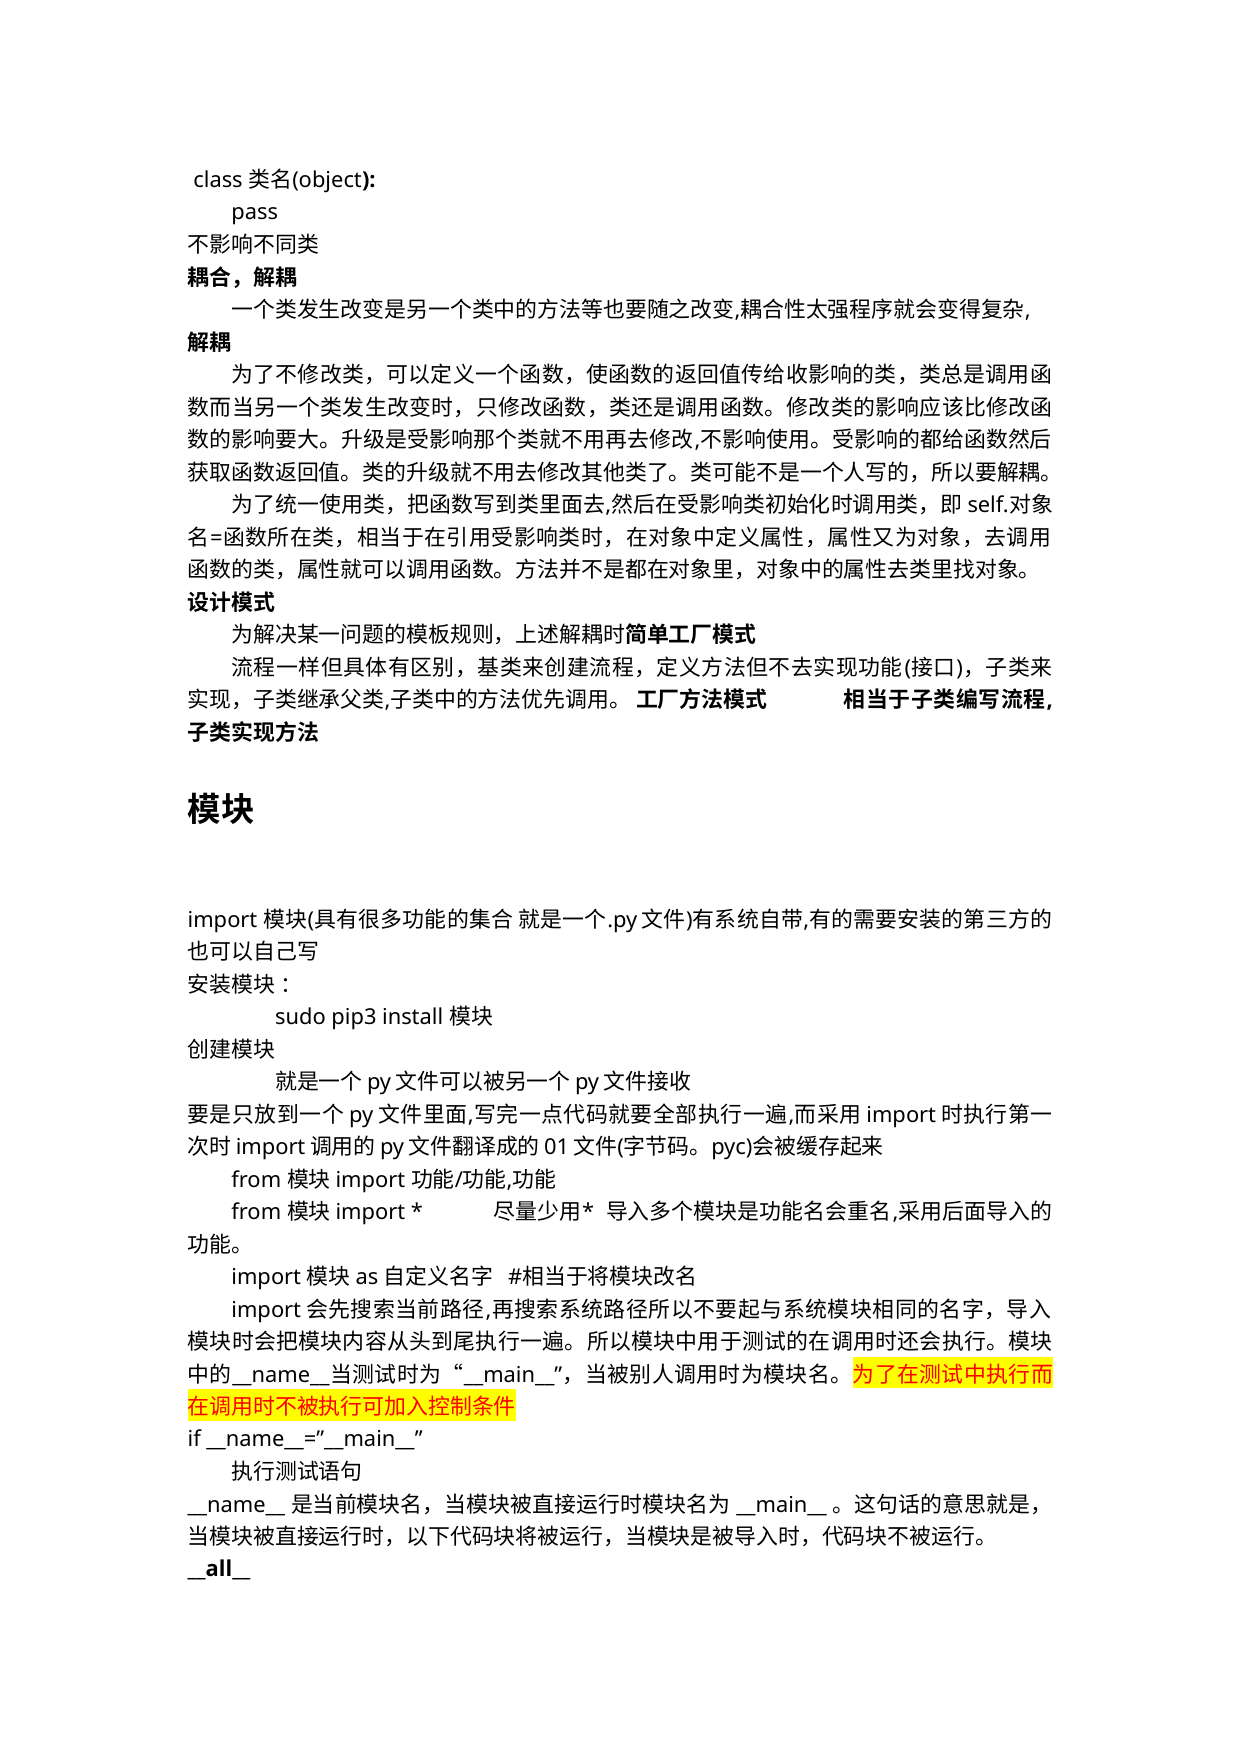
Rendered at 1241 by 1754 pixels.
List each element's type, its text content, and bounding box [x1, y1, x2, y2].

text 执行测试语句 [187, 1454, 1053, 1486]
text import 模块(具有很多功能的集合 就是一个.py文件)有系统自带,有的需要安装的第三方的也可以自己写 [187, 901, 1053, 966]
text from 模块 import * 尽量少用* 导入多个模块是功能名会重名,采用后面导入的功能。 [187, 1194, 1053, 1259]
text 解耦 [187, 324, 1053, 357]
text __all__ [187, 1551, 1053, 1584]
text import 模块 as 自定义名字 #相当于将模块改名 [187, 1259, 1053, 1291]
text if __name__=”__main__” [187, 1421, 1053, 1454]
text 不影响不同类 [187, 227, 1053, 259]
text 安装模块 ： [187, 966, 1053, 999]
text 为了统一使用类，把函数写到类里面去,然后在受影响类初始化时调用类，即self.对象名=函数所在类，相当于在引用受影响类时，在对象中定义属性，属性又为对象，去调用函数的类，属性就可以调用函数。方法并不是都在对象里，对象中的属性去类里找对象。 [187, 487, 1053, 584]
text 要是只放到一个py文件里面,写完一点代码就要全部执行一遍,而采用import时执行第一次时import调用的py文件翻译成的01文件(字节码。pyc)会被缓存起来 [187, 1096, 1053, 1161]
text pass [187, 194, 1053, 227]
text 为解决某一问题的模板规则，上述解耦时简单工厂模式 [187, 617, 1053, 649]
text 创建模块 [187, 1031, 1053, 1064]
text __name__ 是当前模块名，当模块被直接运行时模块名为 __main__ 。这句话的意思就是，当模块被直接运行时，以下代码块将被运行，当模块是被导入时，代码块不被运行。 [187, 1486, 1053, 1551]
text 流程一样但具体有区别，基类来创建流程，定义方法但不去实现功能(接口)，子类来实现，子类继承父类,子类中的方法优先调用。 工厂方法模式 相当于子类编写流程,子类实现方法 [187, 649, 1053, 747]
text from 模块 import 功能/功能,功能 [187, 1161, 1053, 1194]
text 一个类发生改变是另一个类中的方法等也要随之改变,耦合性太强程序就会变得复杂, [187, 292, 1053, 324]
subtitle 模块 [187, 774, 1053, 839]
text 设计模式 [187, 584, 1053, 617]
text 就是一个py文件可以被另一个py文件接收 [187, 1064, 1053, 1096]
text class 类名(object): [187, 162, 1053, 194]
text sudo pip3 install 模块 [187, 999, 1053, 1031]
text 为了不修改类，可以定义一个函数，使函数的返回值传给收影响的类，类总是调用函数而当另一个类发生改变时，只修改函数，类还是调用函数。修改类的影响应该比修改函数的影响要大。升级是受影响那个类就不用再去修改,不影响使用。受影响的都给函数然后获取函数返回值。类的升级就不用去修改其他类了。类可能不是一个人写的，所以要解耦。 [187, 357, 1053, 487]
text 耦合，解耦 [187, 259, 1053, 292]
text import会先搜索当前路径,再搜索系统路径所以不要起与系统模块相同的名字，导入模块时会把模块内容从头到尾执行一遍。所以模块中用于测试的在调用时还会执行。模块中的__name__当测试时为“__main__”，当被别人调用时为模块名。为了在测试中执行而在调用时不被执行可加入控制条件 [187, 1291, 1053, 1421]
